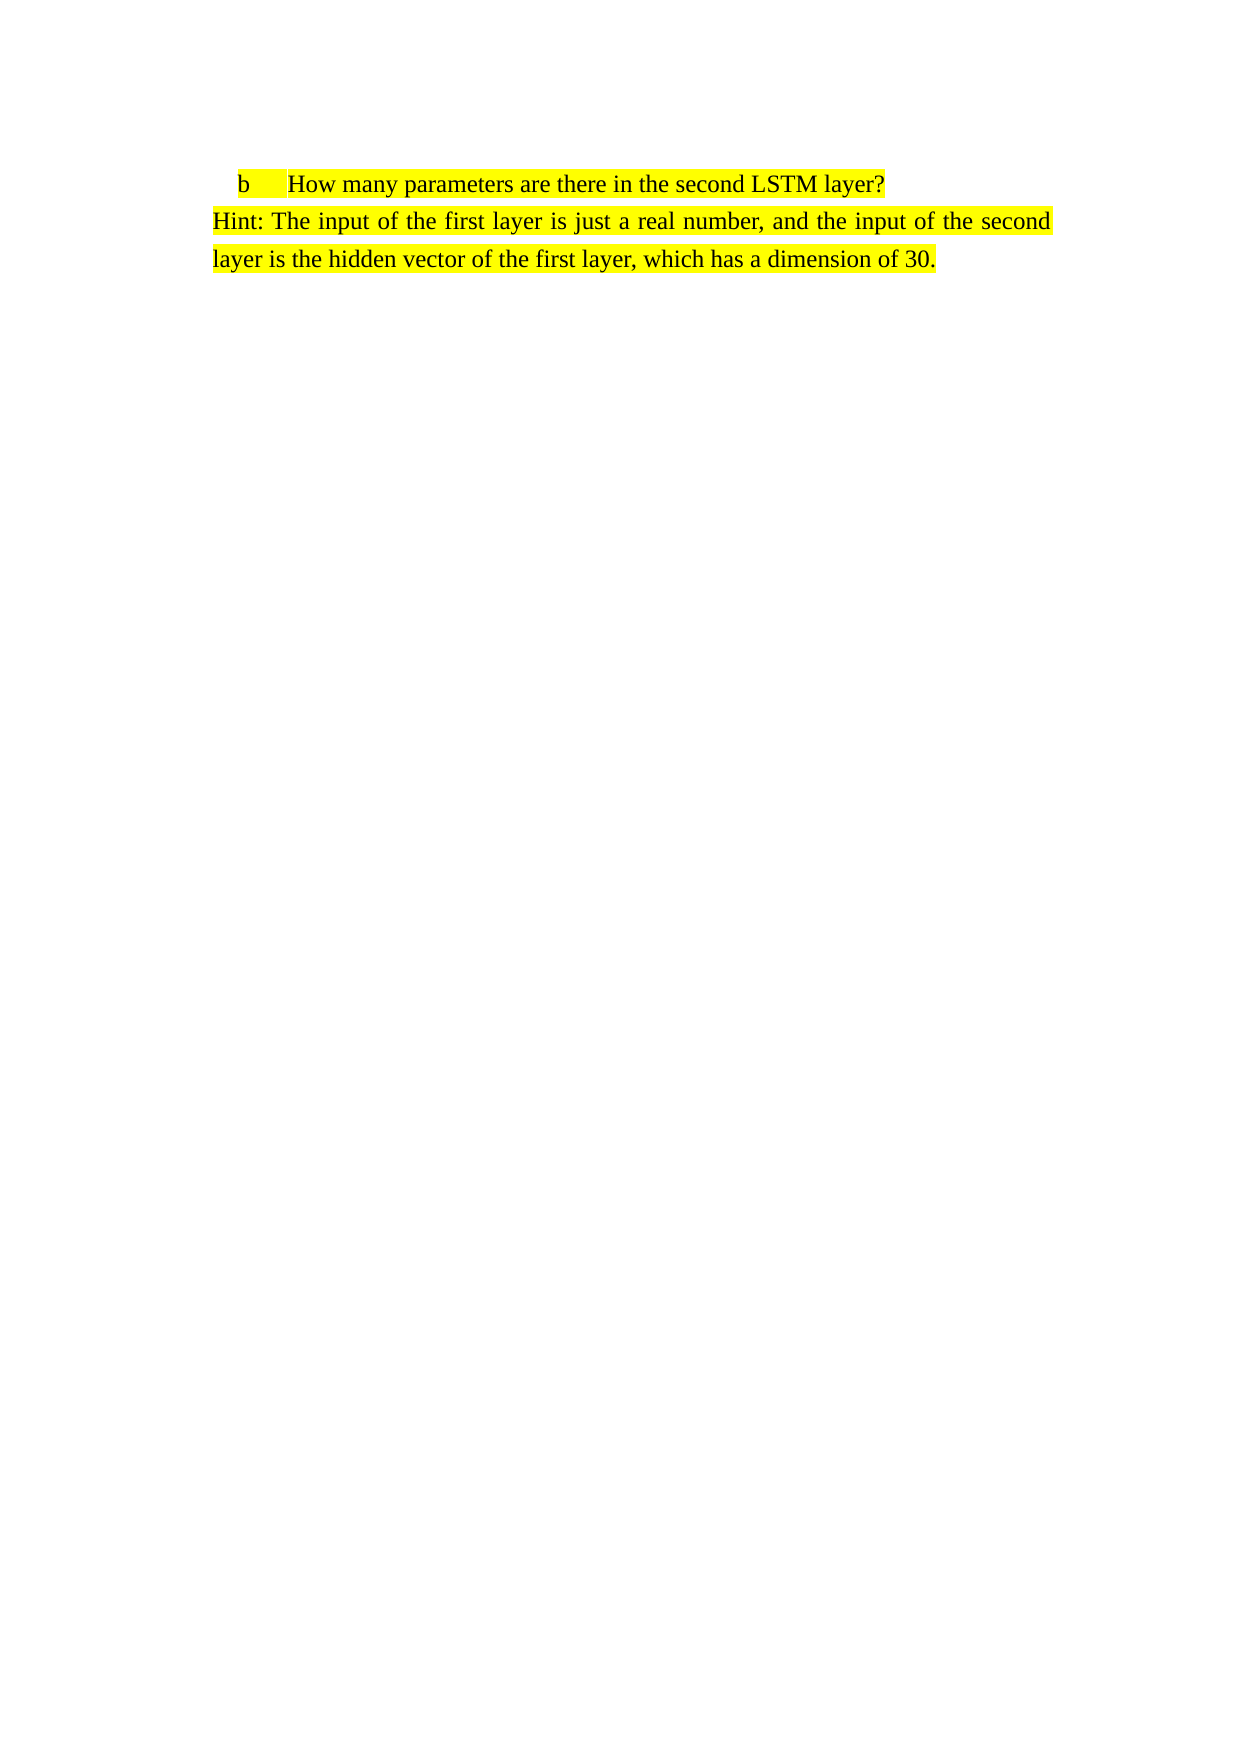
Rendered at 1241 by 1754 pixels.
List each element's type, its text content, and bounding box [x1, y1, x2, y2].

list How many parameters are there in the second LSTM layer? [237, 164, 1053, 202]
text Hint: The input of the first layer is just a real number, and the input of the second layer is the hidden vector of the first layer, which has a dimension of 30. [212, 202, 1053, 277]
